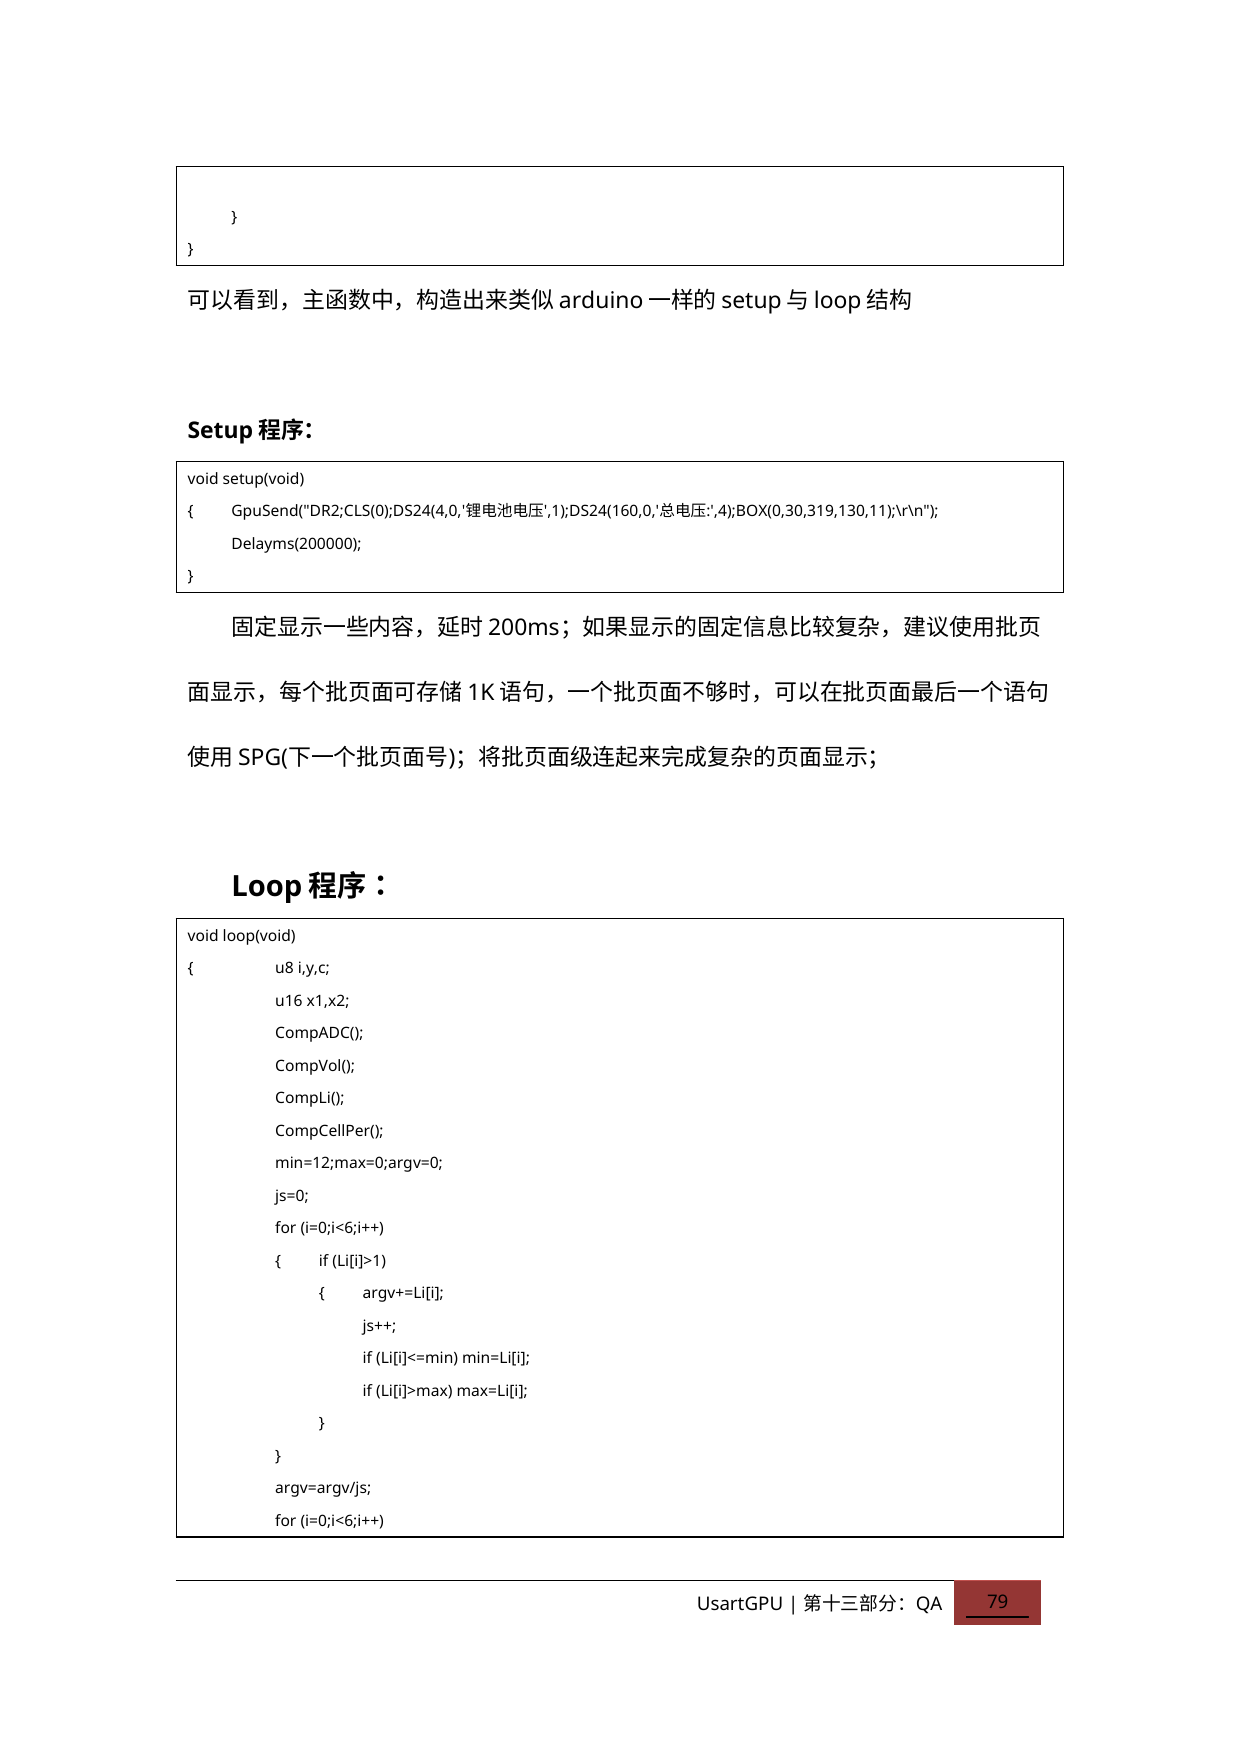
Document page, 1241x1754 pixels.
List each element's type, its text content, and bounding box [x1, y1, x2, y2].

text 可以看到，主函数中，构造出来类似arduino一样的setup与loop结构 [187, 266, 1053, 331]
text 固定显示一些内容，延时200ms；如果显示的固定信息比较复杂，建议使用批页面显示，每个批页面可存储1K语句，一个批页面不够时，可以在批页面最后一个语句使用SPG(下一个批页面号)；将批页面级连起来完成复杂的页面显示； [187, 593, 1053, 788]
text Setup程序： [187, 396, 1053, 461]
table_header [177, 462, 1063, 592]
text Loop程序： [187, 853, 1053, 918]
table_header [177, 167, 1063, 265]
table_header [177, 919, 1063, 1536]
